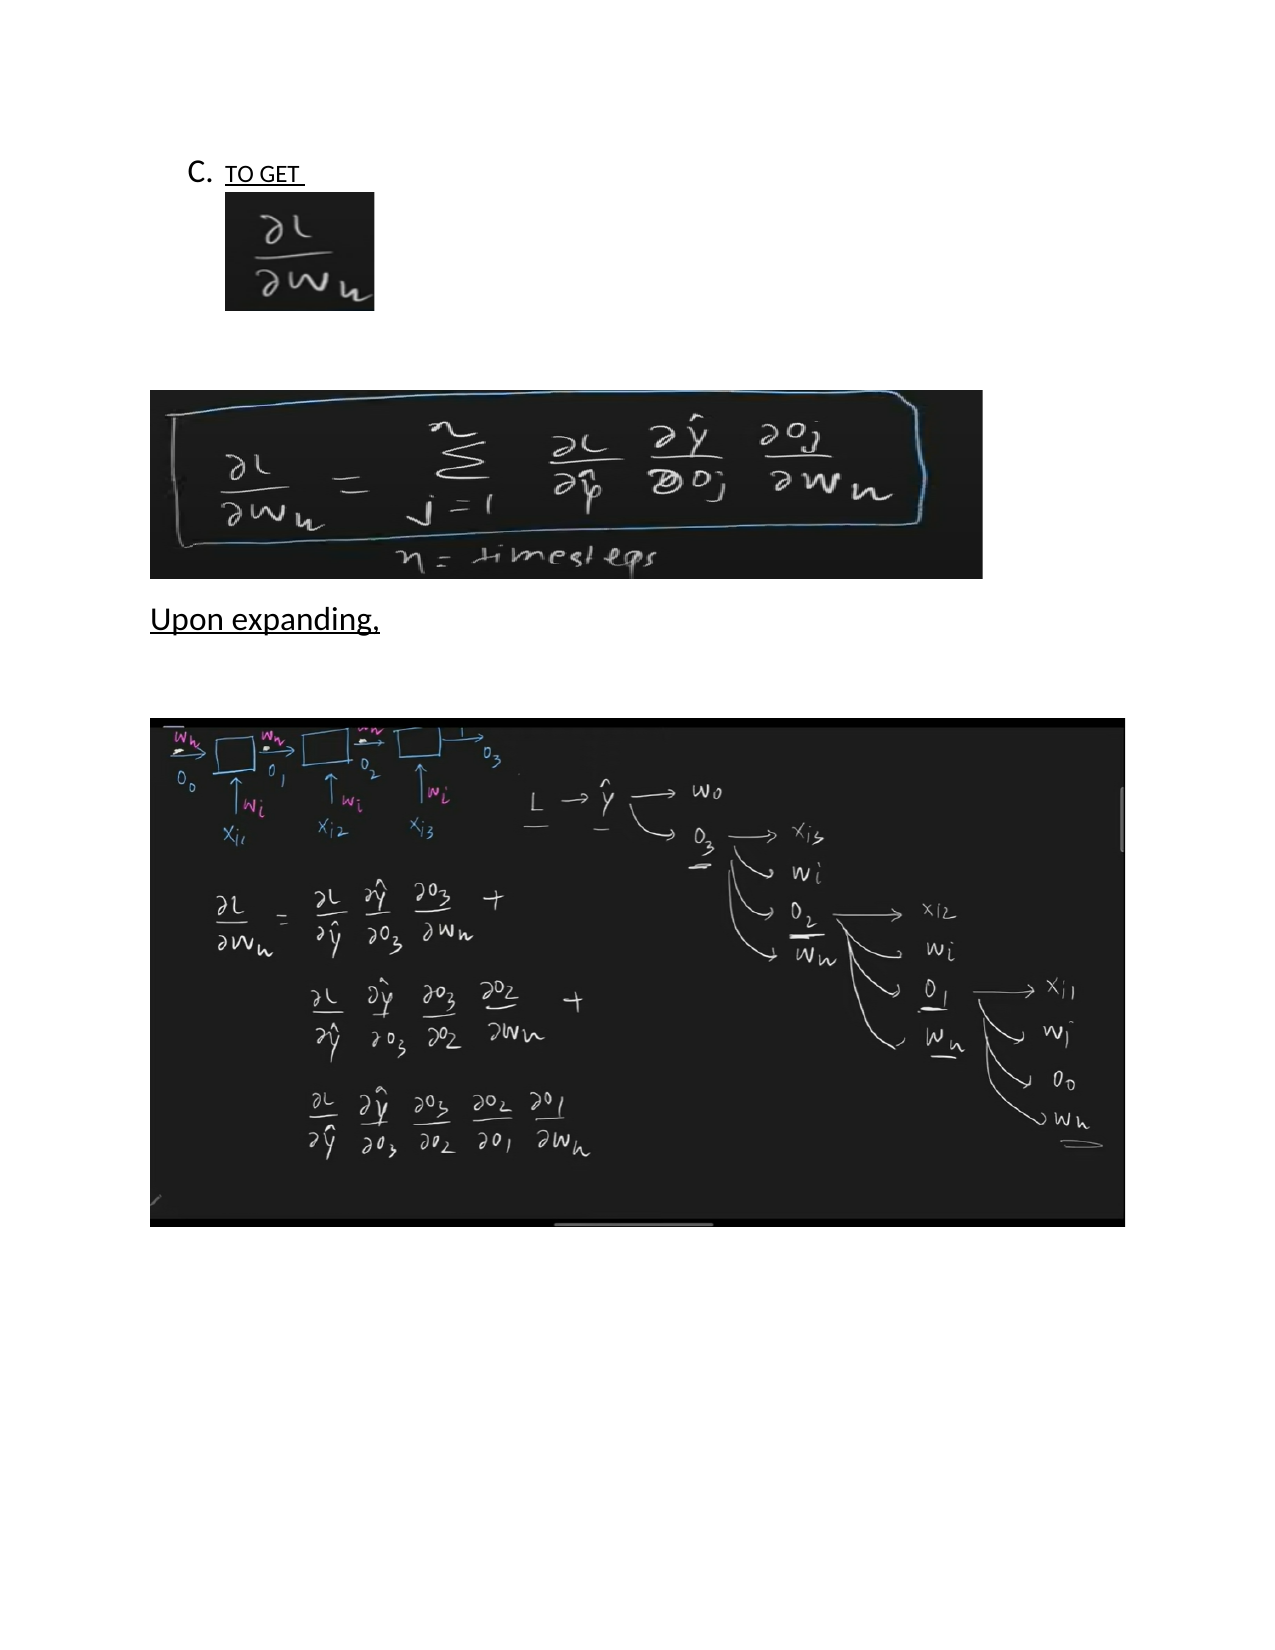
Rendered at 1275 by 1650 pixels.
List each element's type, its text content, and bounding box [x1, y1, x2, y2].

list TO GET [187, 150, 1125, 311]
picture [150, 718, 1125, 1227]
picture [225, 192, 375, 311]
text Upon expanding, [150, 597, 1125, 638]
picture [150, 390, 983, 579]
